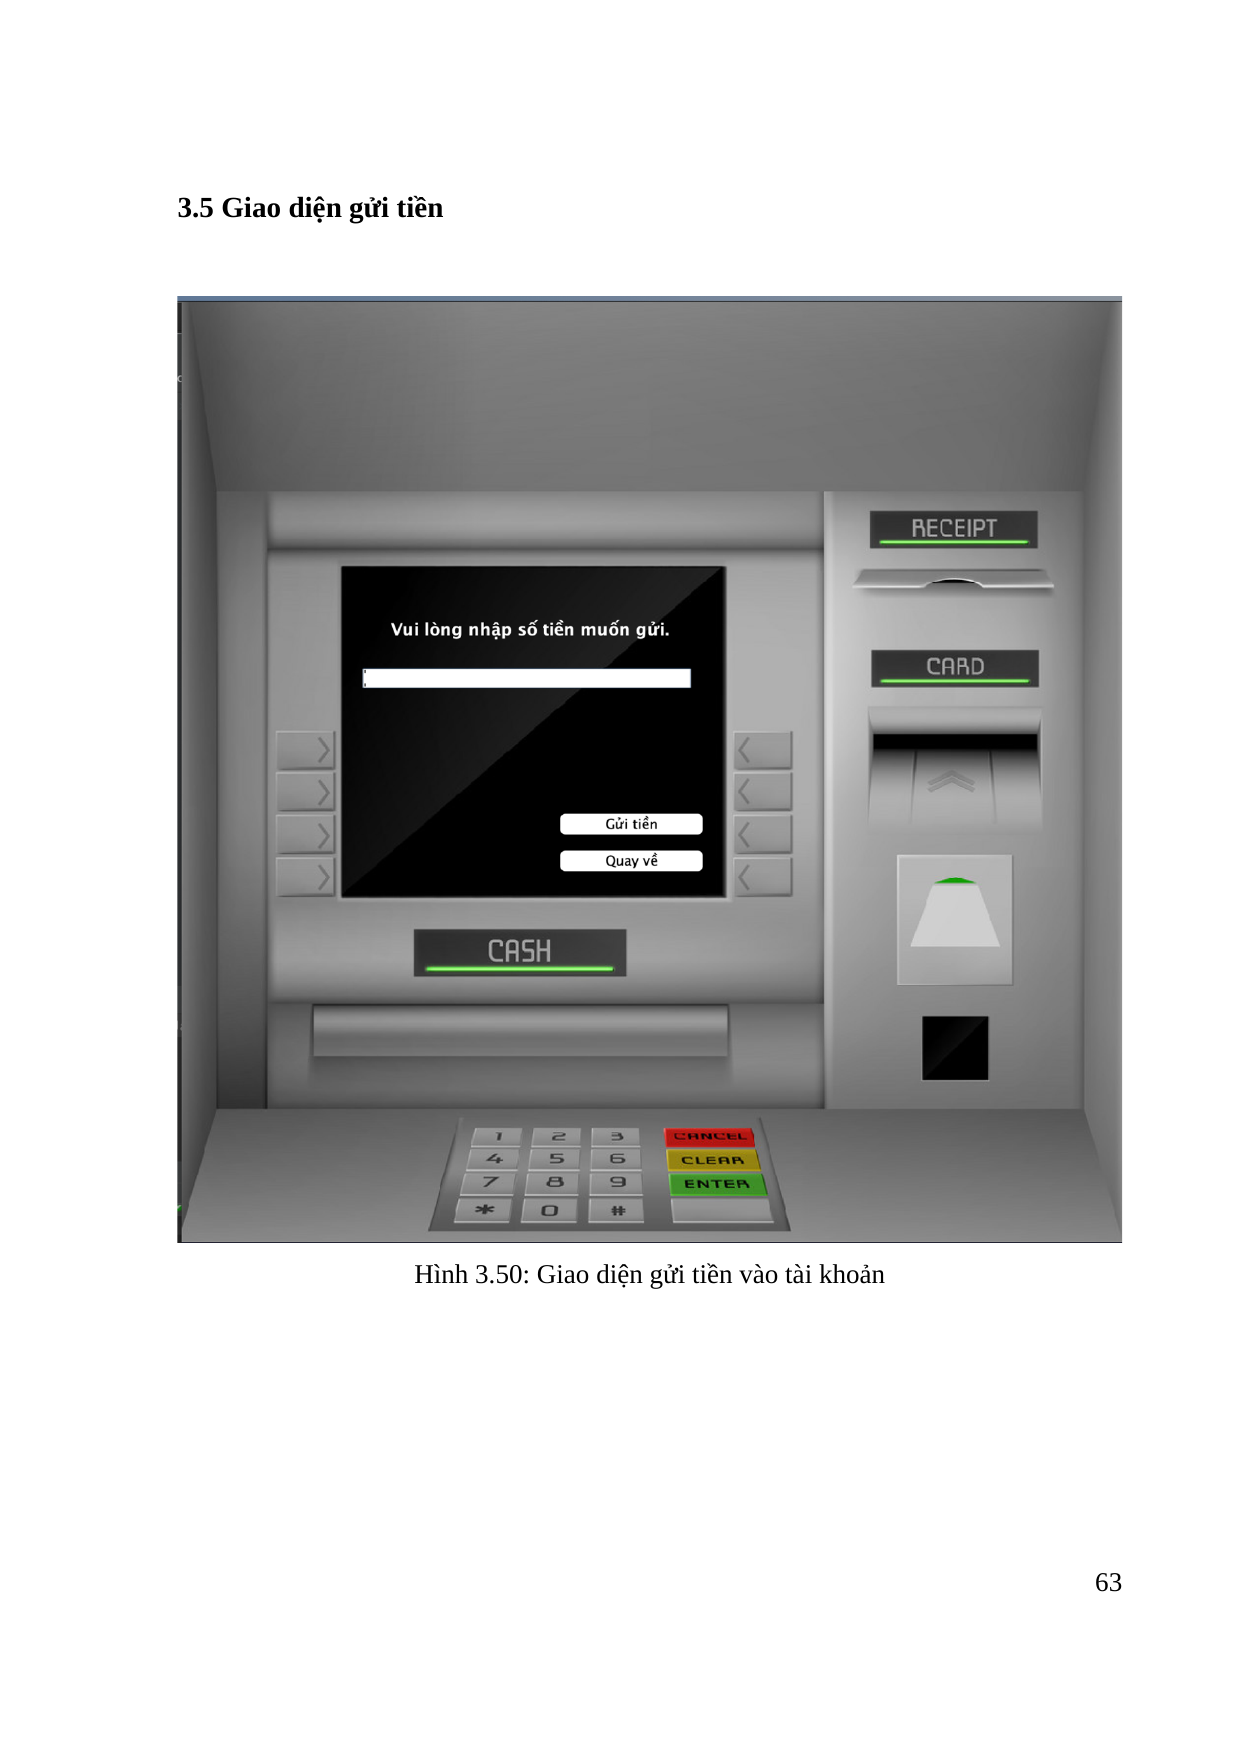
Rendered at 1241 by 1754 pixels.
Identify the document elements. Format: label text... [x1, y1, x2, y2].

subtitle 3.5 Giao diện gửi tiền [177, 190, 1122, 223]
picture [177, 296, 1123, 1243]
